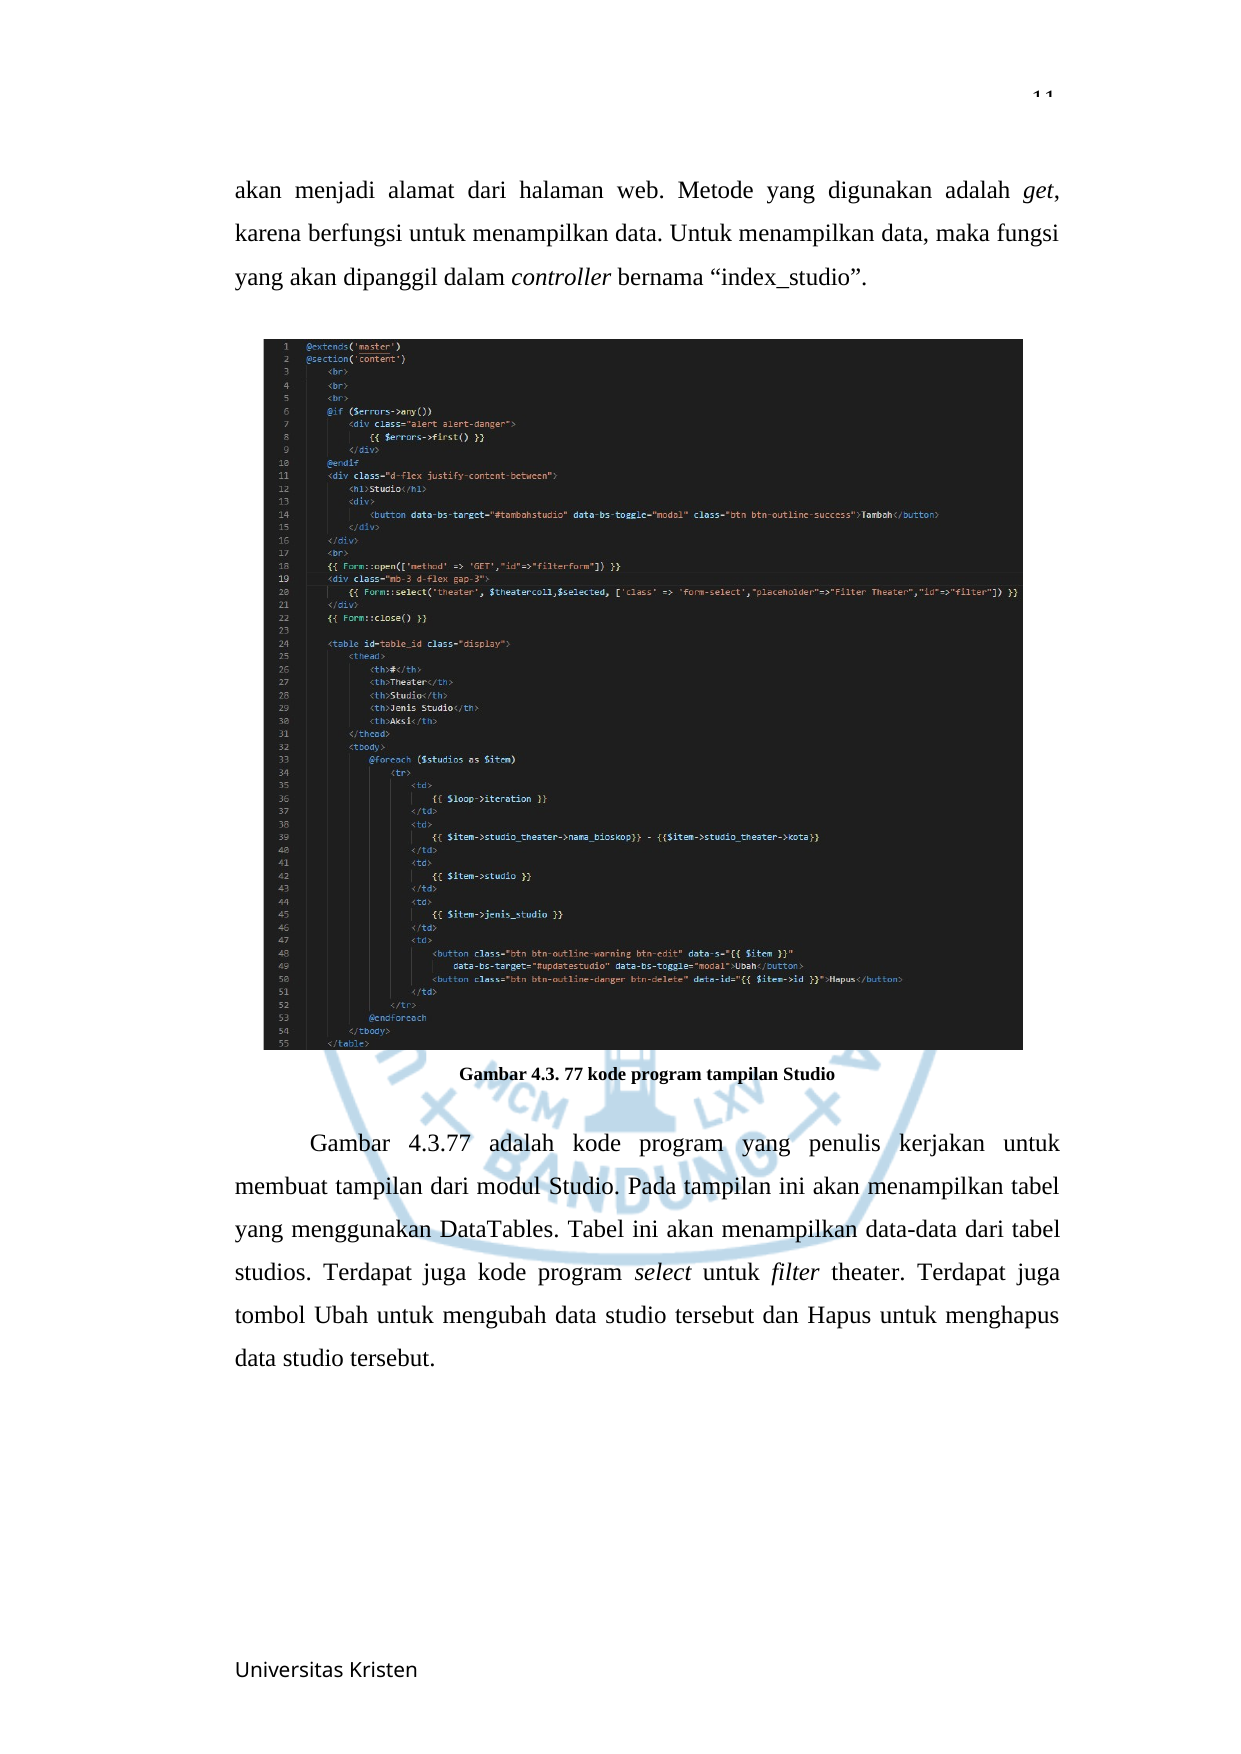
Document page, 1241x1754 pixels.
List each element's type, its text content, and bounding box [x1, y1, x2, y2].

text akan menjadi alamat dari halaman web. Metode yang digunakan adalah get, karena berfungsi untuk menampilkan data. Untuk menampilkan data, maka fungsi yang akan dipanggil dalam controller bernama “index_studio”. [234, 175, 1060, 290]
picture [10, 34, 1241, 1754]
text Gambar 4.3.77 adalah kode program yang penulis kerjakan untuk membuat tampilan dari modul Studio. Pada tampilan ini akan menampilkan tabel yang menggunakan DataTables. Tabel ini akan menampilkan data-data dari tabel studios. Terdapat juga kode program select untuk filter theater. Terdapat juga tombol Ubah untuk mengubah data studio tersebut dan Hapus untuk menghapus data studio tersebut. [234, 1128, 1060, 1372]
text Gambar 4.3. 77 kode program tampilan Studio [334, 1050, 960, 1084]
